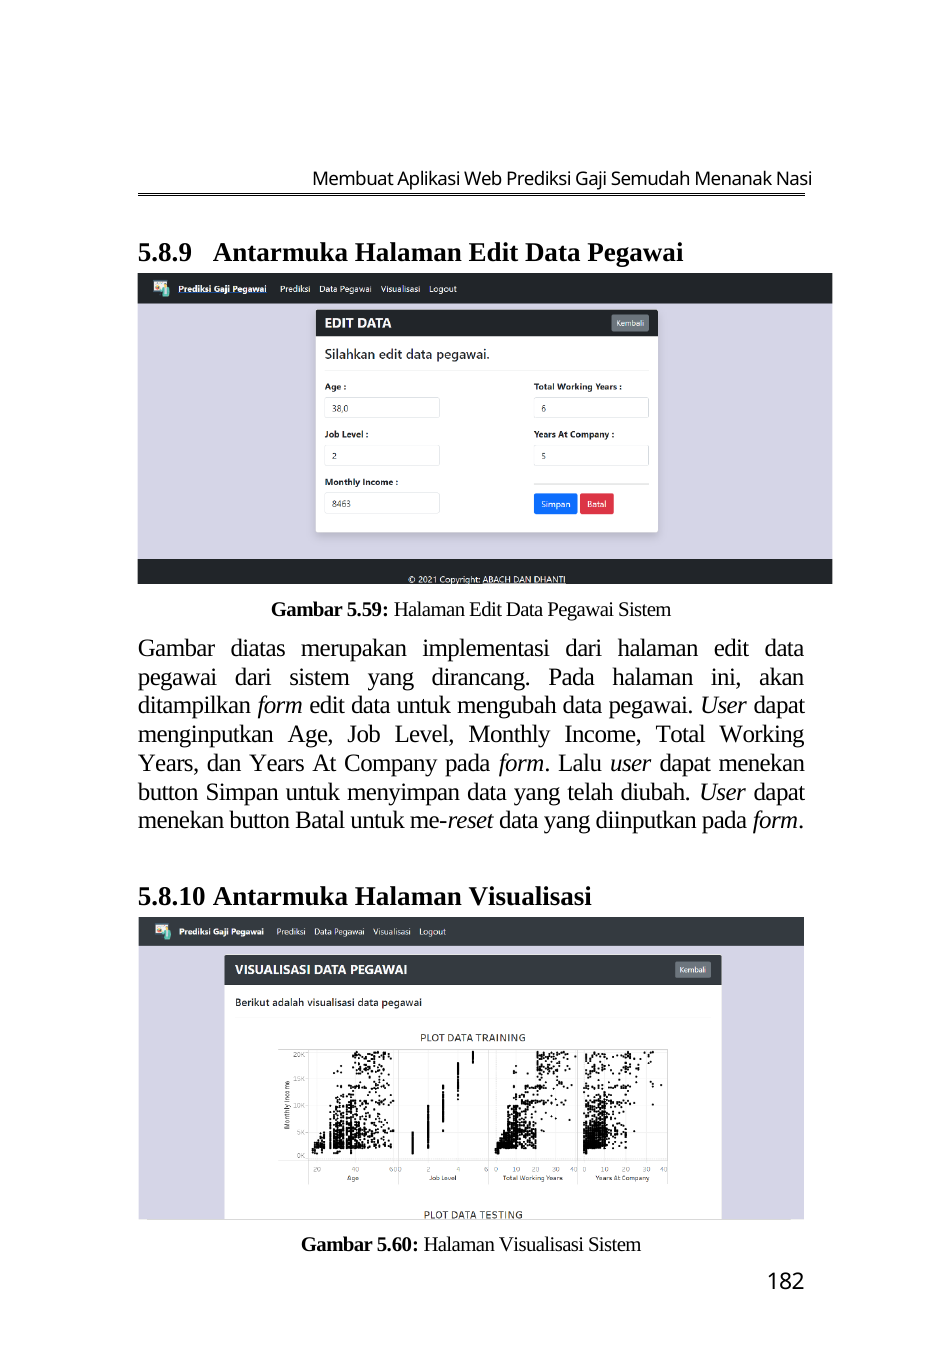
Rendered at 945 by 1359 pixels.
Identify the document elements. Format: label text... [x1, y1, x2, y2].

text Gambar diatas merupakan implementasi dari halaman edit data pegawai dari sistem yang dirancang. Pada halaman ini, akan ditampilkan form edit data untuk mengubah data pegawai. User dapat menginputkan Age, Job Level, Monthly Income, Total Working Years, dan Years At Company pada form. Lalu user dapat menekan button Simpan untuk menyimpan data yang telah diubah. User dapat menekan button Batal untuk me-reset data yang diinputkan pada form. [138, 633, 805, 834]
text Gambar 5.60: Halaman Visualisasi Sistem [138, 1232, 805, 1256]
subtitle Antarmuka Halaman Edit Data Pegawai [138, 236, 805, 267]
picture [138, 917, 804, 1220]
picture [137, 273, 833, 584]
subtitle Antarmuka Halaman Visualisasi [138, 880, 805, 911]
text Gambar 5.59: Halaman Edit Data Pegawai Sistem [138, 597, 805, 621]
